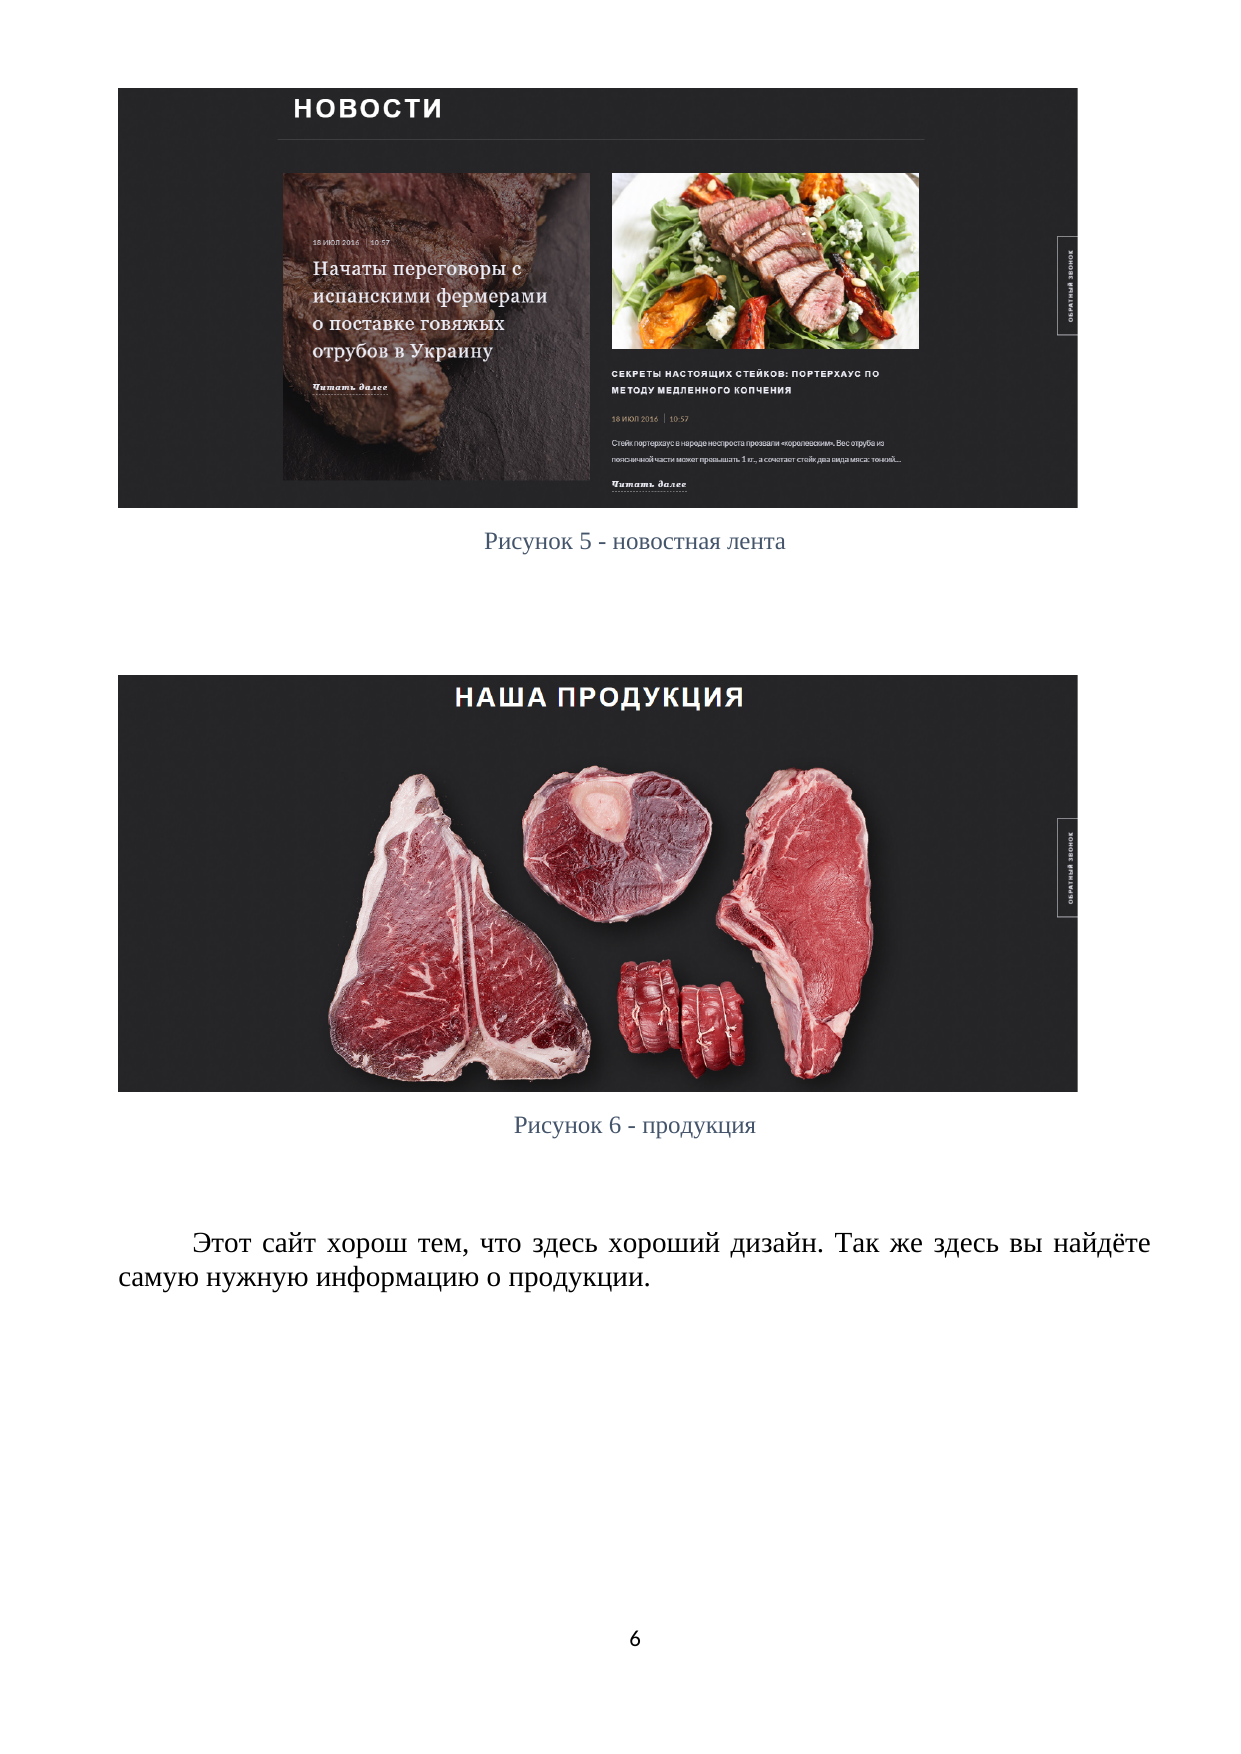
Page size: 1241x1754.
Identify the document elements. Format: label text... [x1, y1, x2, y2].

text Рисунок 6 - продукция [118, 1110, 1152, 1139]
text Этот сайт хорош тем, что здесь хороший дизайн. Так же здесь вы найдёте самую нужную информацию о продукции. [118, 1225, 1152, 1292]
picture [118, 88, 1078, 508]
text Рисунок 5 - новостная лента [118, 526, 1152, 555]
picture [118, 675, 1078, 1092]
